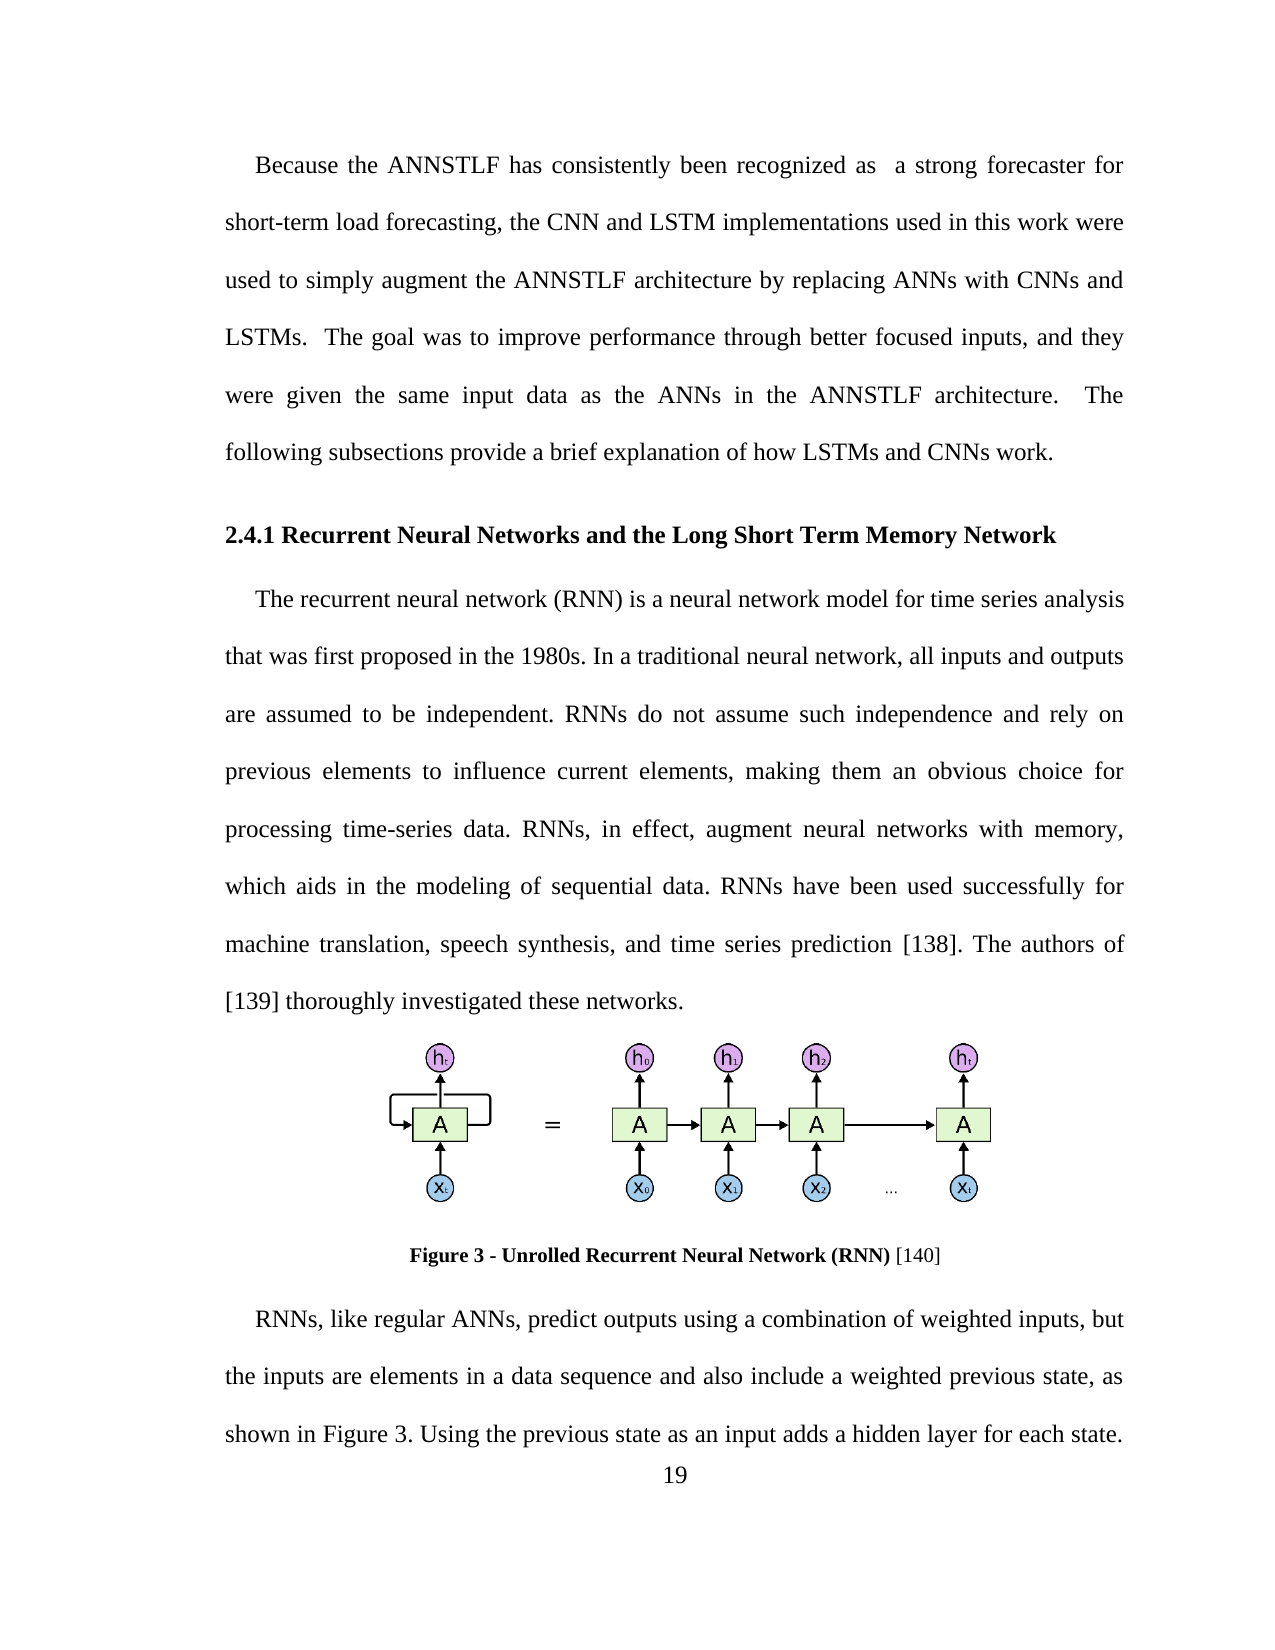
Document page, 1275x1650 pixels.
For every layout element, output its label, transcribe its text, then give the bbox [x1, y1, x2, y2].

text The recurrent neural network (RNN) is a neural network model for time series analysis that was first proposed in the 1980s. In a traditional neural network, all inputs and outputs are assumed to be independent. RNNs do not assume such independence and rely on previous elements to influence current elements, making them an obvious choice for processing time-series data. RNNs, in effect, augment neural networks with memory, which aids in the modeling of sequential data. RNNs have been used successfully for machine translation, speech synthesis, and time series prediction [138]. The authors of [139] thoroughly investigated these networks. [225, 584, 1125, 1015]
subtitle 2.4.1 Recurrent Neural Networks and the Long Short Term Memory Network [225, 520, 1125, 549]
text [225, 1304, 1125, 1447]
text Figure 3 - Unrolled Recurrent Neural Network (RNN) [140] [225, 1243, 1125, 1267]
text Because the ANNSTLF has consistently been recognized as a strong forecaster for short-term load forecasting, the CNN and LSTM implementations used in this work were used to simply augment the ANNSTLF architecture by replacing ANNs with CNNs and LSTMs. The goal was to improve performance through better focused inputs, and they were given the same input data as the ANNs in the ANNSTLF architecture. The following subsections provide a brief explanation of how LSTMs and CNNs work. [225, 150, 1125, 466]
picture [389, 1043, 991, 1202]
